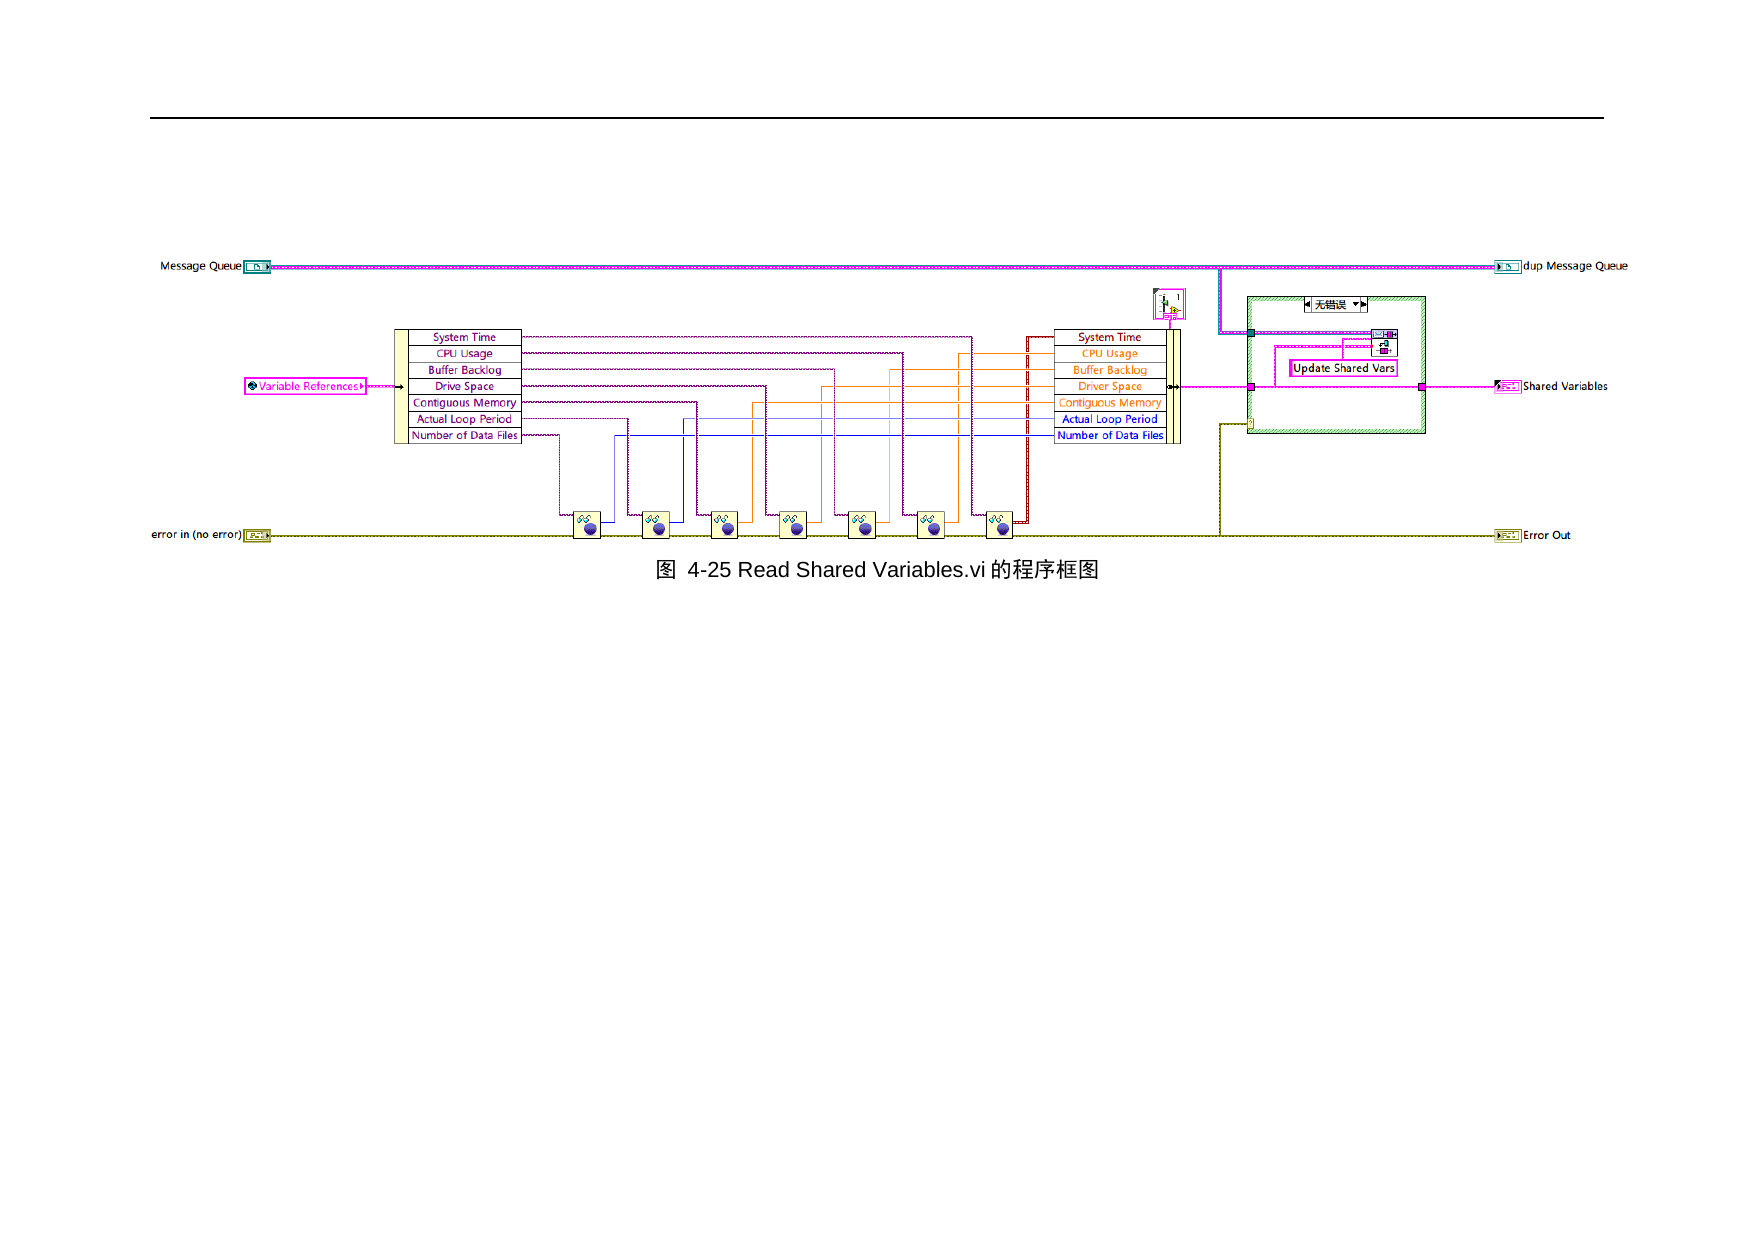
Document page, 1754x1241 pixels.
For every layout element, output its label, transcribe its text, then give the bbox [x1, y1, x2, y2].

picture [150, 257, 1629, 543]
